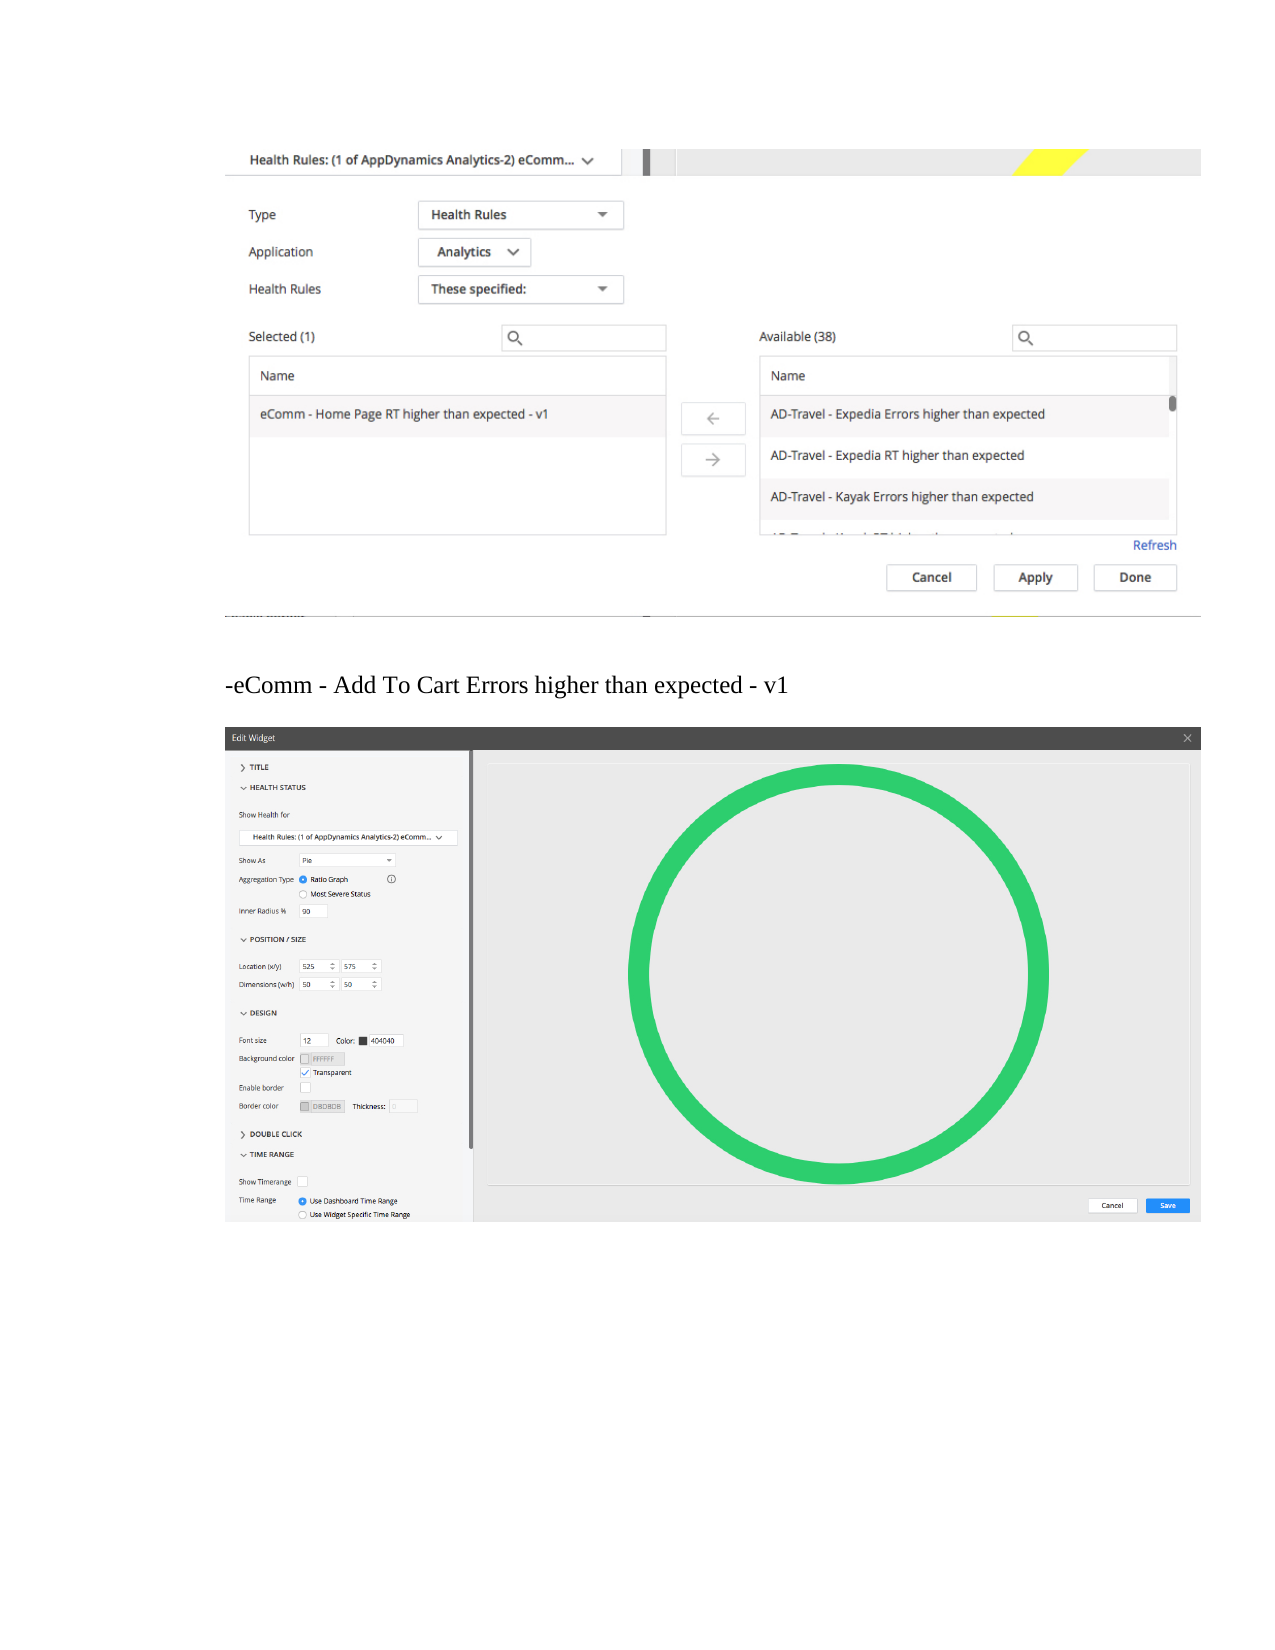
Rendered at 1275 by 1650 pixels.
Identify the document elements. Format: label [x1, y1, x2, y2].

picture [225, 149, 1201, 617]
picture [225, 727, 1201, 1222]
list [187, 150, 1125, 1246]
